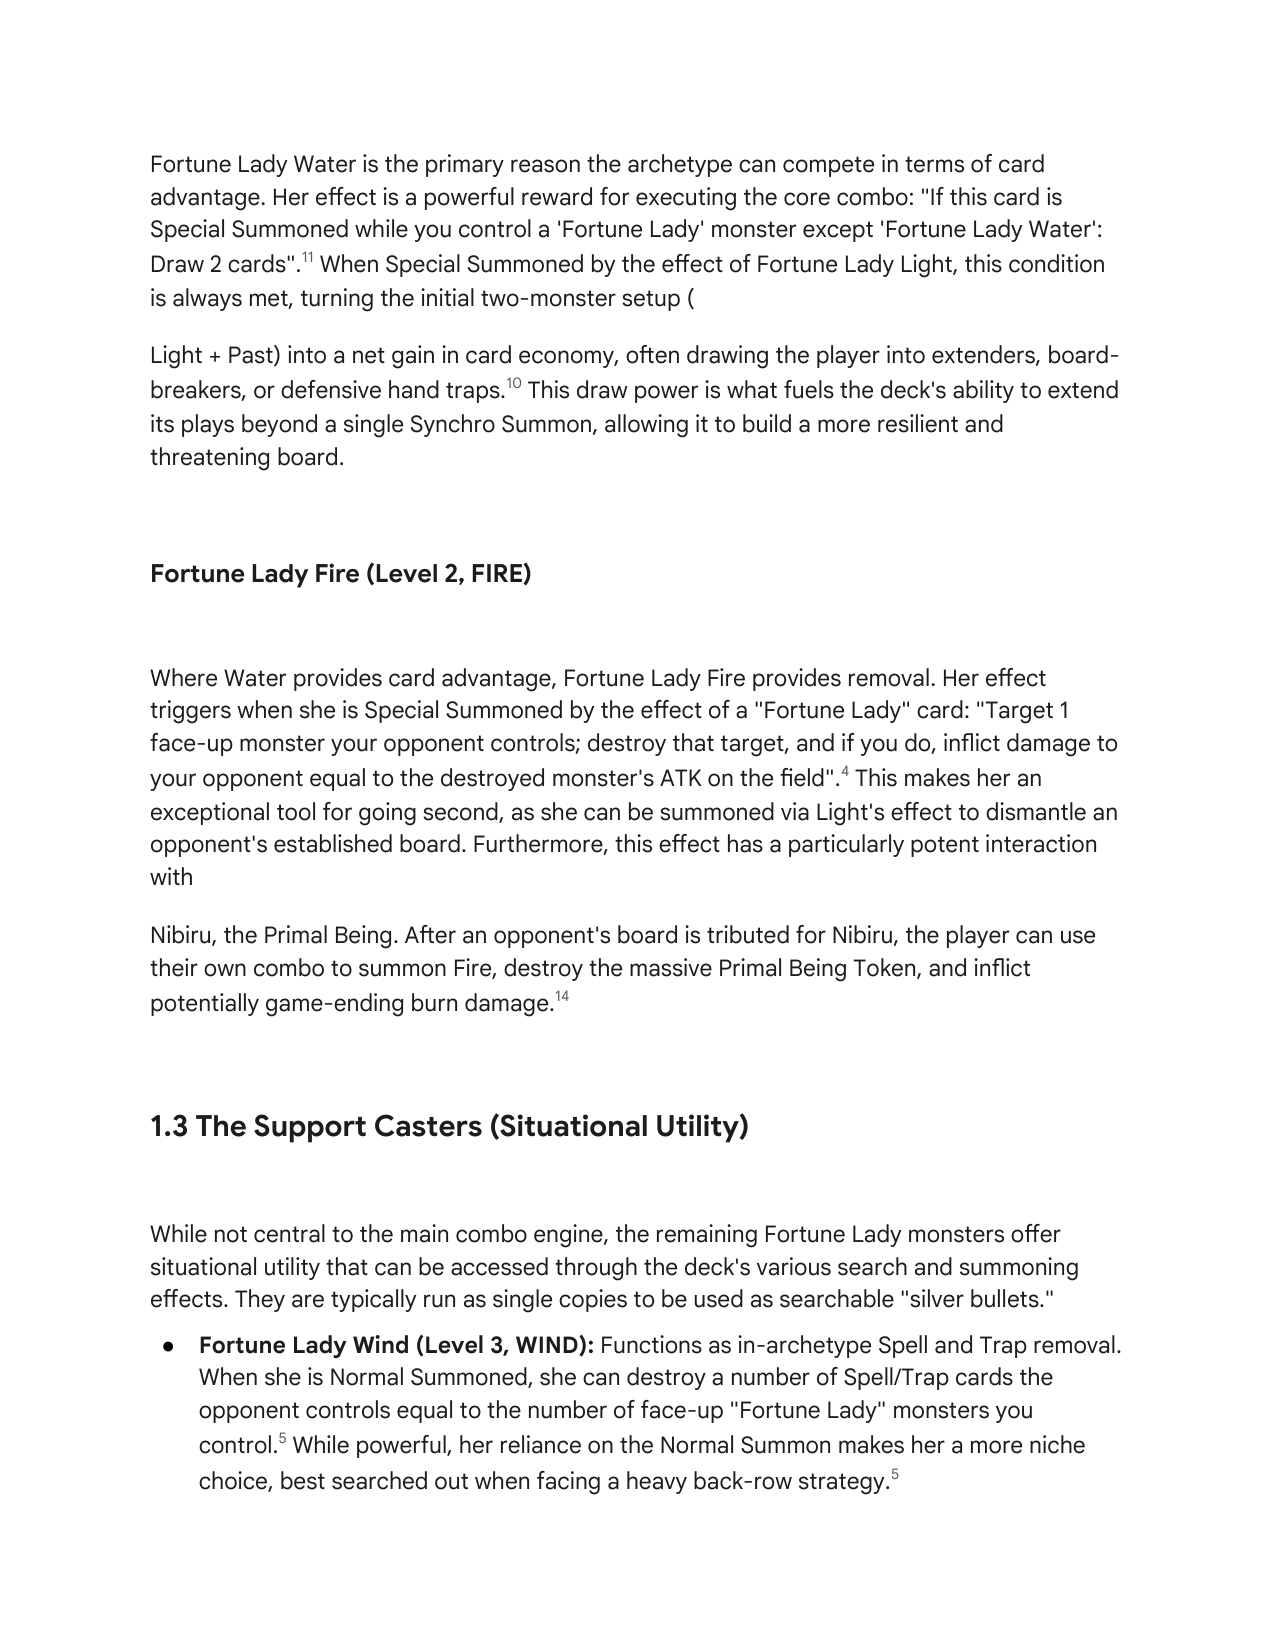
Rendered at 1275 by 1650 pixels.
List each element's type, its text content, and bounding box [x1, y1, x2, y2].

text Where Water provides card advantage, Fortune Lady Fire provides removal. Her effect triggers when she is Special Summoned by the effect of a "Fortune Lady" card: "Target 1 face-up monster your opponent controls; destroy that target, and if you do, inflict damage to your opponent equal to the destroyed monster's ATK on the field".4 This makes her an exceptional tool for going second, as she can be summoned via Light's effect to dismantle an opponent's established board. Furthermore, this effect has a particularly potent interaction with [150, 664, 1125, 892]
text Fortune Lady Water is the primary reason the archetype can compete in terms of card advantage. Her effect is a powerful reward for executing the core combo: "If this card is Special Summoned while you control a 'Fortune Lady' monster except 'Fortune Lady Water': Draw 2 cards".11 When Special Summoned by the effect of Fortune Lady Light, this condition is always met, turning the initial two-monster setup ( [150, 150, 1125, 313]
list Fortune Lady Wind (Level 3, WIND): Functions as in-archetype Spell and Trap removal. When she is Normal Summoned, she can destroy a number of Spell/Trap cards the opponent controls equal to the number of face-up "Fortune Lady" monsters you control.5 While powerful, her reliance on the Normal Summon makes her a more niche choice, best searched out when facing a heavy back-row strategy.5 [161, 1331, 1125, 1497]
text Nibiru, the Primal Being. After an opponent's board is tributed for Nibiru, the player can use their own combo to summon Fire, destroy the massive Primal Being Token, and inflict potentially game-ending burn damage.14 [150, 921, 1125, 1018]
subtitle 1.3 The Support Casters (Situational Utility) [150, 1108, 1125, 1145]
text Light + Past) into a net gain in card economy, often drawing the player into extenders, board-breakers, or defensive hand traps.10 This draw power is what fuels the deck's ability to extend its plays beyond a single Synchro Summon, allowing it to build a more resilient and threatening board. [150, 342, 1125, 471]
subtitle Fortune Lady Fire (Level 2, FIRE) [150, 558, 1125, 589]
text While not central to the main combo engine, the remaining Fortune Lady monsters offer situational utility that can be accessed through the deck's various search and summoning effects. They are typically run as single copies to be used as searchable "silver bullets." [150, 1220, 1125, 1314]
